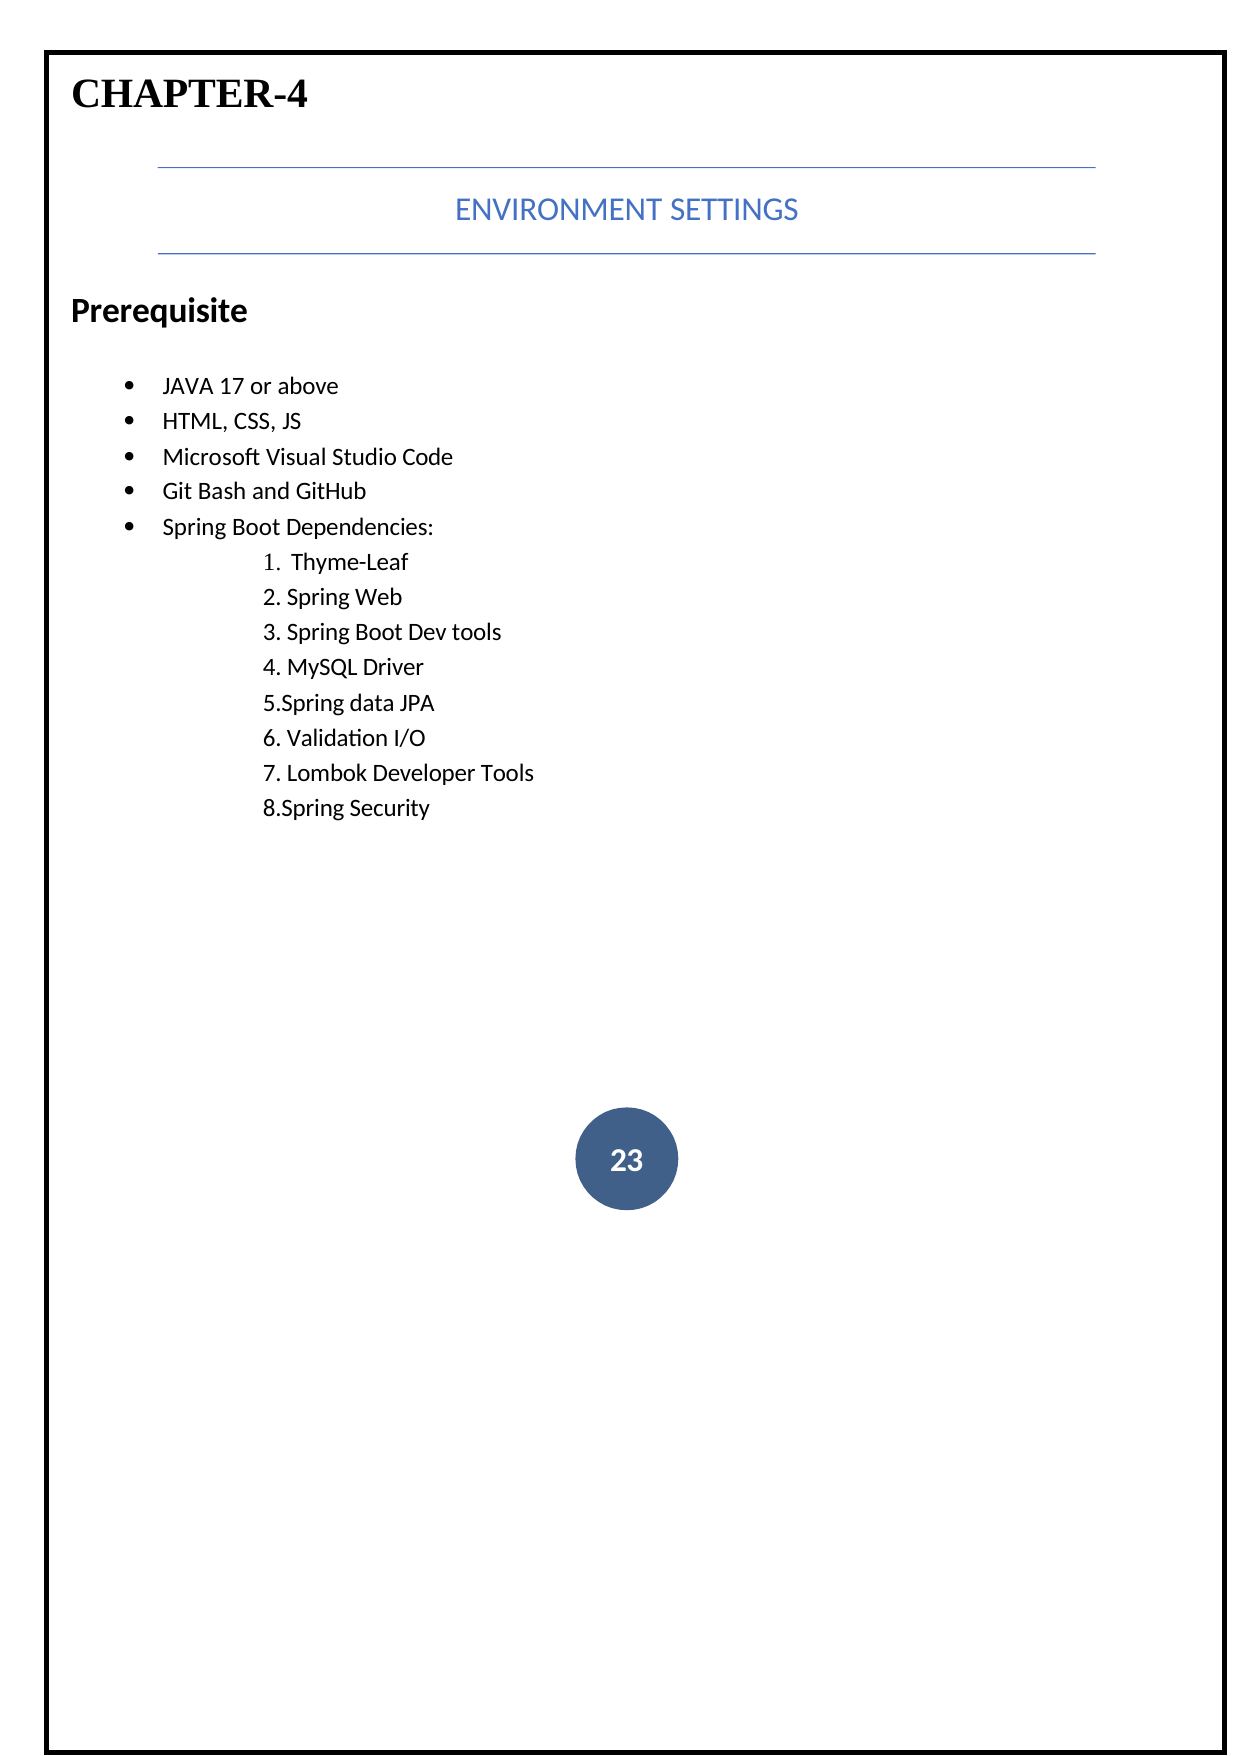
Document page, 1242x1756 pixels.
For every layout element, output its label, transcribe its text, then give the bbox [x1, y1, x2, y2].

text 3. Spring Boot Dev tools [263, 616, 1222, 647]
list JAVA 17 or above [125, 370, 1222, 401]
text 6. Validation I/O [263, 722, 1222, 752]
text 8.Spring Security [263, 792, 1222, 823]
list HTML, CSS, JS [125, 405, 1222, 436]
text 5.Spring data JPA [263, 687, 1222, 717]
text 7. Lombok Developer Tools [263, 757, 1222, 788]
text 4. MySQL Driver [263, 652, 1222, 682]
list Spring Boot Dependencies: [125, 511, 1222, 541]
subtitle Prerequisite [71, 288, 1222, 331]
subtitle CHAPTER-4 [71, 69, 1222, 117]
list Microsoft Visual Studio Code [125, 441, 1222, 471]
text 2. Spring Web [263, 581, 1222, 612]
list Git Bash and GitHub [125, 476, 1222, 506]
text  Thyme-Leaf [263, 546, 1222, 576]
text ENVIRONMENT SETTINGS [49, 188, 1209, 229]
